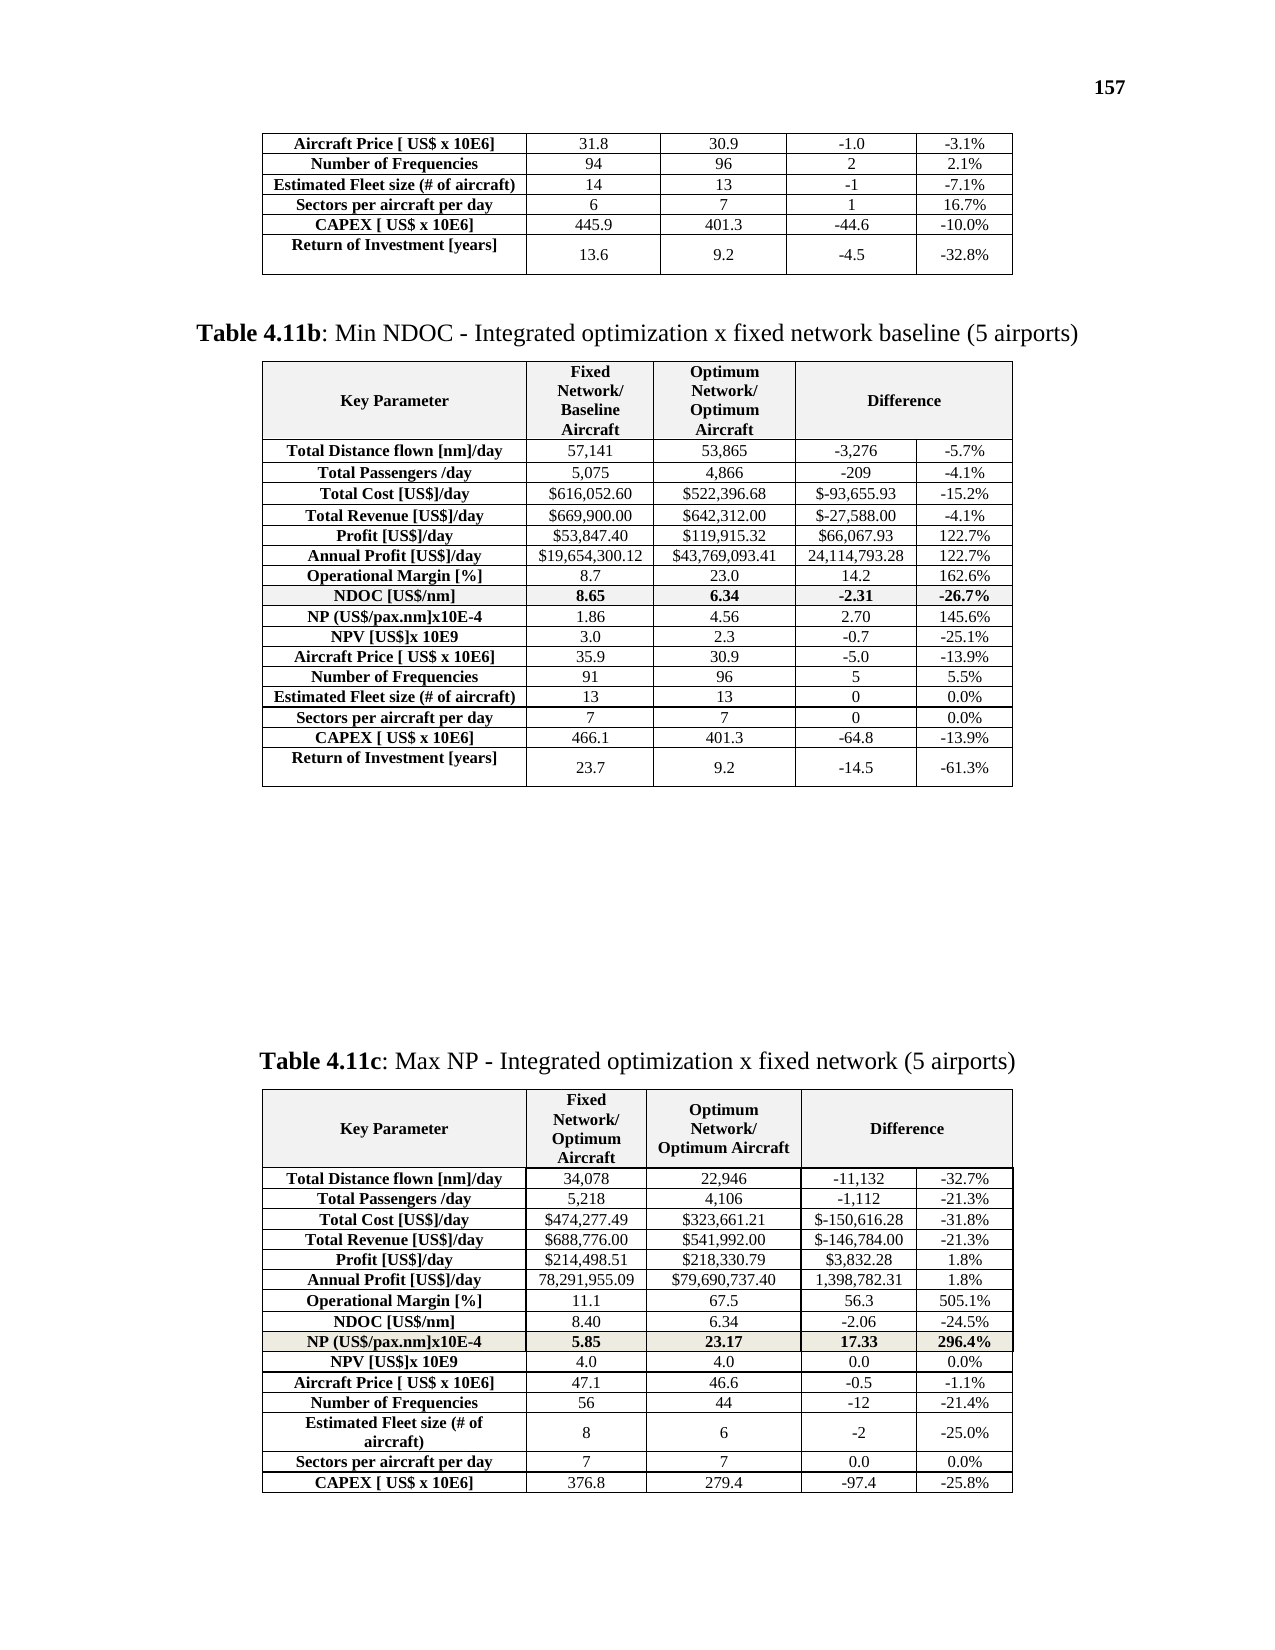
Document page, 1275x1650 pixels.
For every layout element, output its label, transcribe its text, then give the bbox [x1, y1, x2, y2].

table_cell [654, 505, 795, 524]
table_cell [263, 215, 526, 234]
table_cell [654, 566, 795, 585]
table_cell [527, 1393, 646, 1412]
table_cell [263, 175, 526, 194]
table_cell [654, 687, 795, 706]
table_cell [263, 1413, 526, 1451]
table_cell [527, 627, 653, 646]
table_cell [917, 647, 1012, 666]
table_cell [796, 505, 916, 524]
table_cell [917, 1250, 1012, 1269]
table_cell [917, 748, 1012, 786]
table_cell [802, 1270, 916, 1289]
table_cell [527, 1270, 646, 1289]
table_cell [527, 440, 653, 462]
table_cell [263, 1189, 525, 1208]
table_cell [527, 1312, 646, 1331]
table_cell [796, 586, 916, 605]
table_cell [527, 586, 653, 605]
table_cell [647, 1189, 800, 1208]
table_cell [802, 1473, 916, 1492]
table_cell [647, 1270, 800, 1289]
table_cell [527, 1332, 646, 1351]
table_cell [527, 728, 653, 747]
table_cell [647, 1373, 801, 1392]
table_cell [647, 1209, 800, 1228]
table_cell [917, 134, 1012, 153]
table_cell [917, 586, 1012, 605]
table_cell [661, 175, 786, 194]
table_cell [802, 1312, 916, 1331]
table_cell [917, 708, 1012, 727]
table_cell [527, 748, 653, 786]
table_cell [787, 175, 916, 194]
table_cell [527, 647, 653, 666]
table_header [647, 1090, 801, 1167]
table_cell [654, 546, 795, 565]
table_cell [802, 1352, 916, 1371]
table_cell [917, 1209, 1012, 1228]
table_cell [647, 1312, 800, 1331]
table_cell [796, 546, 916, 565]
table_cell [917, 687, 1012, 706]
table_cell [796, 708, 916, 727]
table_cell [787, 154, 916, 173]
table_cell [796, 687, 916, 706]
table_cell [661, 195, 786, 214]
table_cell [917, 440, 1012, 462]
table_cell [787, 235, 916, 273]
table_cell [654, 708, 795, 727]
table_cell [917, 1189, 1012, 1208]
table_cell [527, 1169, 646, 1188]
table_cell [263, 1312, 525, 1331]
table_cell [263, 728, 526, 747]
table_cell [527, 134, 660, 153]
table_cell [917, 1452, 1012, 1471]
text Table 4.11c: Max NP - Integrated optimization x fixed network (5 airports) [150, 1046, 1125, 1075]
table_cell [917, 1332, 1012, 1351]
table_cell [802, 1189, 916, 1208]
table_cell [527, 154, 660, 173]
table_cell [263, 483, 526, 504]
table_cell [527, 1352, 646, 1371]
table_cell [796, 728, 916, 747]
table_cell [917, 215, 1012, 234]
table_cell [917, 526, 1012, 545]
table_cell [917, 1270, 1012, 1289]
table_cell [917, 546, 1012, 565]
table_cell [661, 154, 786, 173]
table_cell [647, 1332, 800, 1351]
text Table 4.11b: Min NDOC - Integrated optimization x fixed network baseline (5 airports) [150, 318, 1125, 346]
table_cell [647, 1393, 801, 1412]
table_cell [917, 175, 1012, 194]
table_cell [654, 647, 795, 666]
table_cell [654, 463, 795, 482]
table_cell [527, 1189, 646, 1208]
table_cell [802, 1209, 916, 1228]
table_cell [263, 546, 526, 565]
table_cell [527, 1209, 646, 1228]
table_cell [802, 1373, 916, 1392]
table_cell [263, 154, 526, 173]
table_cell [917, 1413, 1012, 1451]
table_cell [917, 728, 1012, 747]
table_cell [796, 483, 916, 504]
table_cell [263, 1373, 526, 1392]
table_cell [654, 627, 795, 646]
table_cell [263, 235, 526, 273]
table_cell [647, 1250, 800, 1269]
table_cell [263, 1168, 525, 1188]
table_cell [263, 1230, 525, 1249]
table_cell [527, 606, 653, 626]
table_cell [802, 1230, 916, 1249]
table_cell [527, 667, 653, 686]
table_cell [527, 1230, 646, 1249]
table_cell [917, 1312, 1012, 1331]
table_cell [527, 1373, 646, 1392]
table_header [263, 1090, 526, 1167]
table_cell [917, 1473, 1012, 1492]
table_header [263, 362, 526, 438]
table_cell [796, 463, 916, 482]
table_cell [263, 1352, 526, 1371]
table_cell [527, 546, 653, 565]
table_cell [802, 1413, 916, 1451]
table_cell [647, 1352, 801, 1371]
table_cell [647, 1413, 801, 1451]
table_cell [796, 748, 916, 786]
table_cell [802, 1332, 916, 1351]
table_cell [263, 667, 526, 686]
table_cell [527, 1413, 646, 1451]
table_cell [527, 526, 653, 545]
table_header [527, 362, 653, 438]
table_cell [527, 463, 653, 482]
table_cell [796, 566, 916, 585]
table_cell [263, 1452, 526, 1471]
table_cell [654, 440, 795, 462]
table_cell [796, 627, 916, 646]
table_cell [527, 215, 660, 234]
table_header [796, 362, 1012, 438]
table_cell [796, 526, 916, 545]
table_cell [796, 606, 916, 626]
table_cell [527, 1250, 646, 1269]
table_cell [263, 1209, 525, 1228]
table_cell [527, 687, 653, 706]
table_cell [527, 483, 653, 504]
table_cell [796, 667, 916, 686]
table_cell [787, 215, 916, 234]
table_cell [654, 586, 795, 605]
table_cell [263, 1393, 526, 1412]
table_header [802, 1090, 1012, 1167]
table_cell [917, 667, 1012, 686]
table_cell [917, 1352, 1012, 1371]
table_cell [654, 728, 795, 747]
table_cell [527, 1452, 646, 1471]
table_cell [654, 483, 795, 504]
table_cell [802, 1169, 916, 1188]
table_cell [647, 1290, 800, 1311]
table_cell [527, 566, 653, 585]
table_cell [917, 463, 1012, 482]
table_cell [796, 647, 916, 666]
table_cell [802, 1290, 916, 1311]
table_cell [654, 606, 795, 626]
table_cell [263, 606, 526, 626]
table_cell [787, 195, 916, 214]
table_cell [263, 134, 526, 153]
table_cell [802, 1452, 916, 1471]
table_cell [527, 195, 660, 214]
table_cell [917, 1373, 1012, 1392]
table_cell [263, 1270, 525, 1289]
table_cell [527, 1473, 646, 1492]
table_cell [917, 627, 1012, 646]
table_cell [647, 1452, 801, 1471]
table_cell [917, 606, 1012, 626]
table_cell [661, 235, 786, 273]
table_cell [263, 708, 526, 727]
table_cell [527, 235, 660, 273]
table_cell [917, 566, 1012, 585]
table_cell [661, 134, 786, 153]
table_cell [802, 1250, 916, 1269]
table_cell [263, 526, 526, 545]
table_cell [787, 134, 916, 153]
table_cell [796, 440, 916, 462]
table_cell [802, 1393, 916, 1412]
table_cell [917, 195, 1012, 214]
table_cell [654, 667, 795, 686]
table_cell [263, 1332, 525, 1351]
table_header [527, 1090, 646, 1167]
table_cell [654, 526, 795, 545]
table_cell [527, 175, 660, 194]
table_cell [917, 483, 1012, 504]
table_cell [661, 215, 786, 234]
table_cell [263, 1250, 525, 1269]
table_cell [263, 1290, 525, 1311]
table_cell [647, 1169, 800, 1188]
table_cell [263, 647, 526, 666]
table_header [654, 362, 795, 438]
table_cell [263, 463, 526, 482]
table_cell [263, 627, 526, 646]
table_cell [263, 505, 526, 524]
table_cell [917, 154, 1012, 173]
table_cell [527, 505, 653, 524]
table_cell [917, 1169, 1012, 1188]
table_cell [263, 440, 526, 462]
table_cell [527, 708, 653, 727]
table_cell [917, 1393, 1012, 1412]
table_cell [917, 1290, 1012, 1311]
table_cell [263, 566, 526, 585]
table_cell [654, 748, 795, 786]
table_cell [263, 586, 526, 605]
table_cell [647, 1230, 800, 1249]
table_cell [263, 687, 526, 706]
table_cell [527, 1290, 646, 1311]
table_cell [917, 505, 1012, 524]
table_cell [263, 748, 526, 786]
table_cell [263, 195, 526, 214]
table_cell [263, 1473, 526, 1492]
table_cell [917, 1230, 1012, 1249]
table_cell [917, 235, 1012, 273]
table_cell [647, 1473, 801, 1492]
